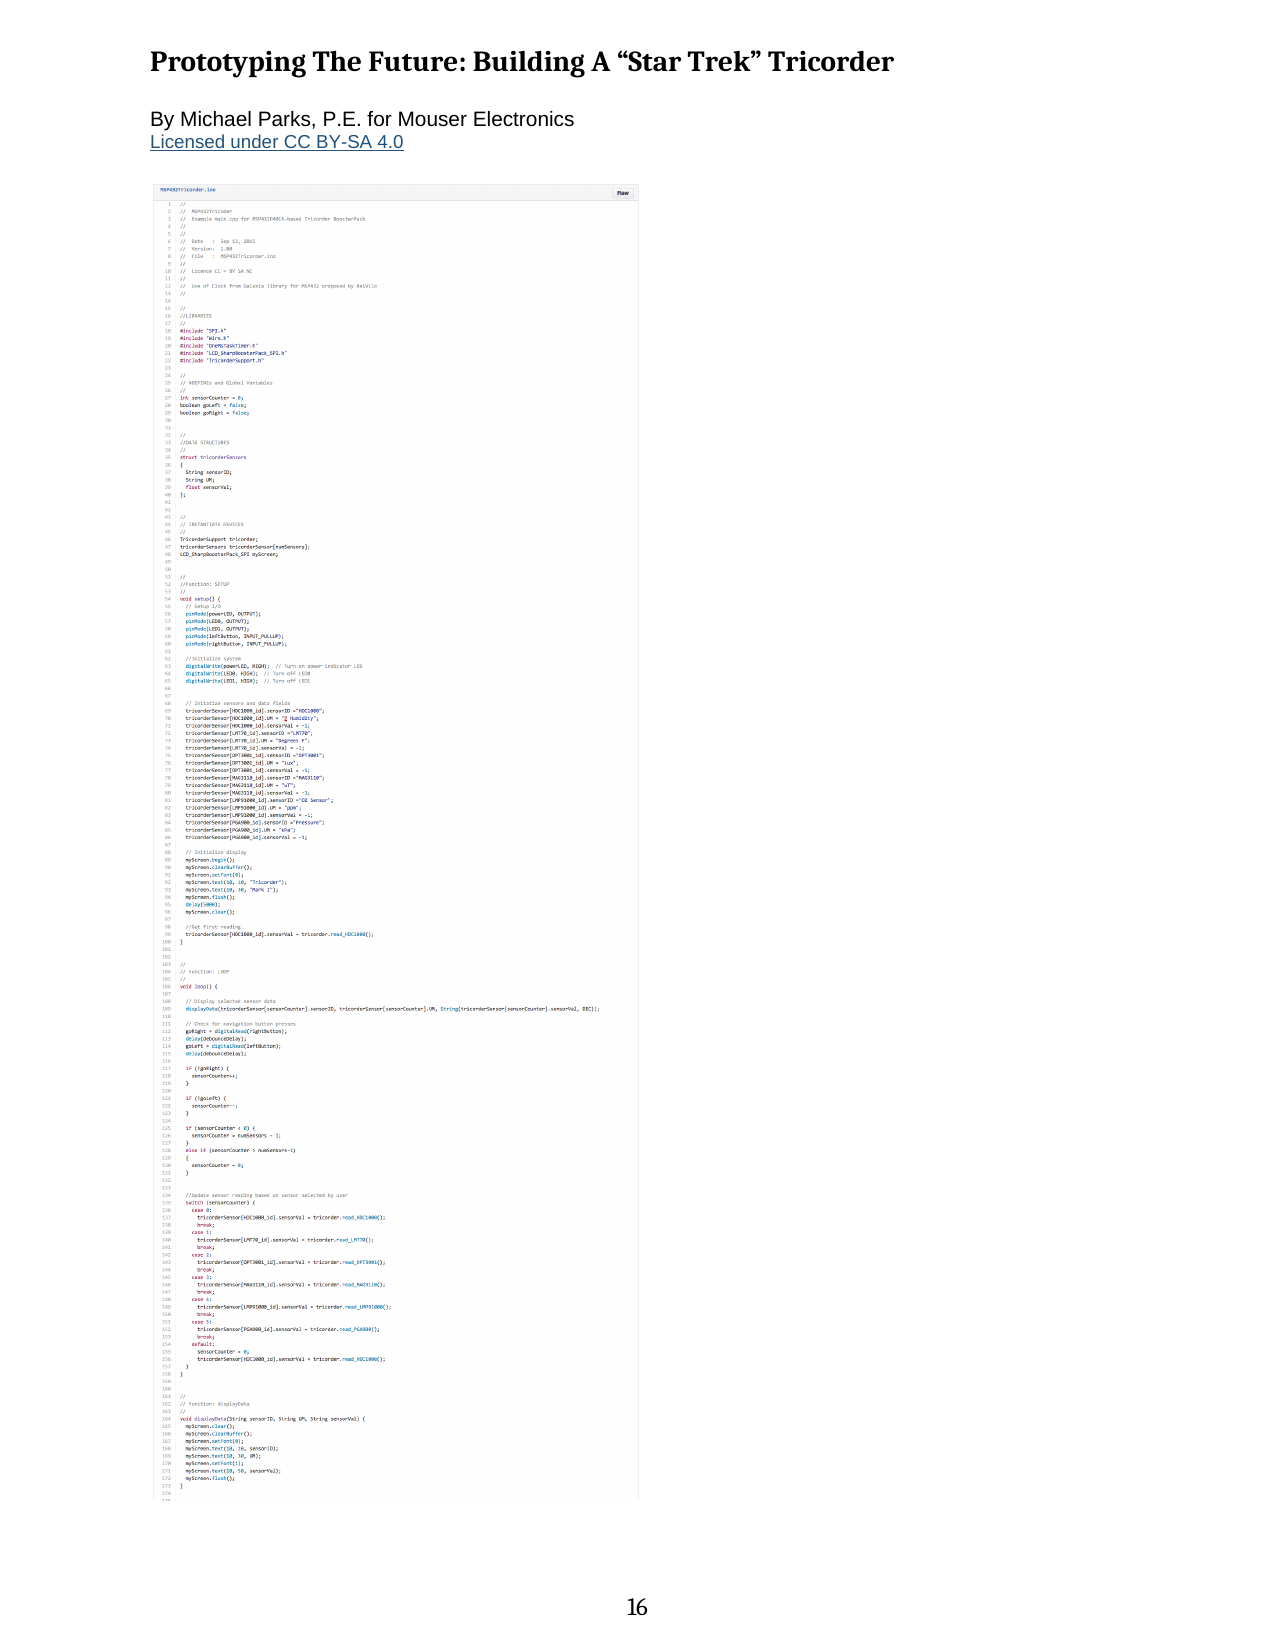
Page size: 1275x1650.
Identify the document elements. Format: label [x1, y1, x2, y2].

picture [150, 181, 642, 1501]
